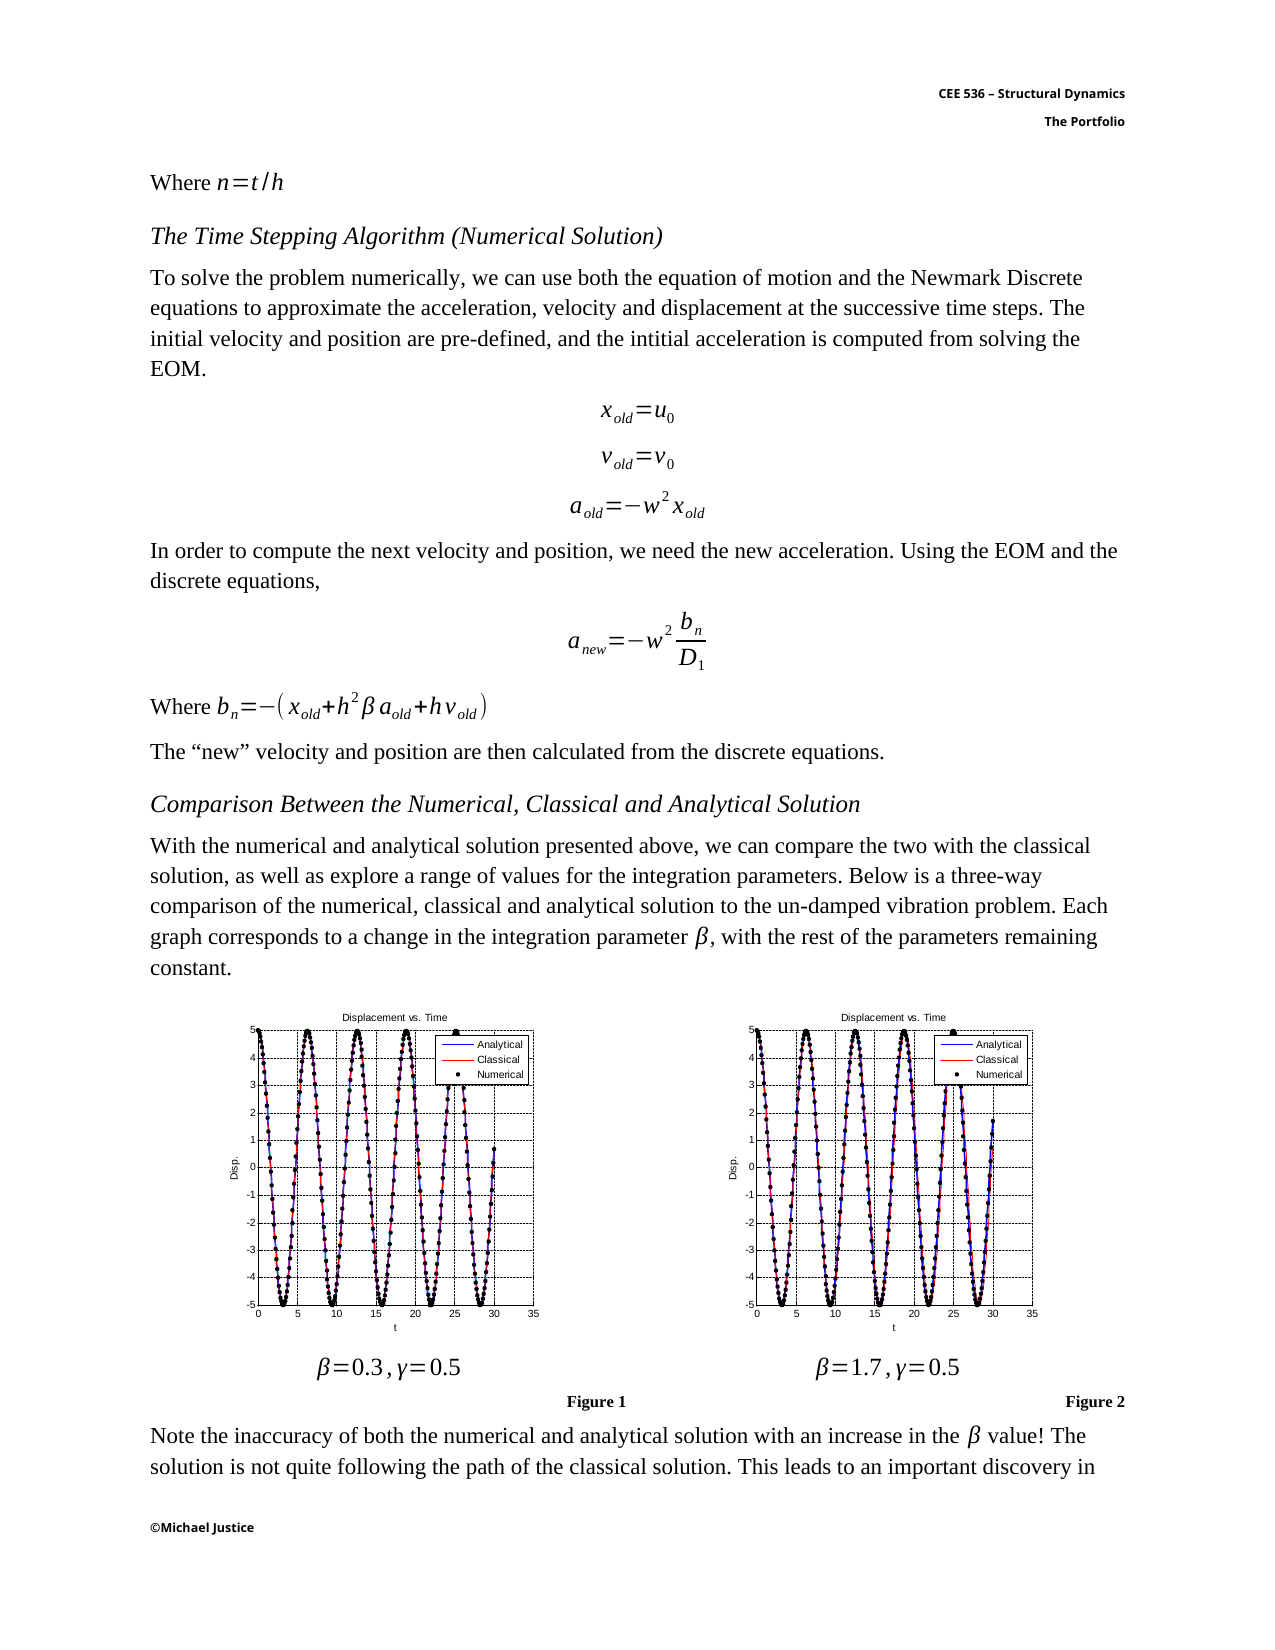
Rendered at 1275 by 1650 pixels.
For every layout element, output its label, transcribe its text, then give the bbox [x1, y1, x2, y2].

text Where [150, 688, 1125, 723]
text In order to compute the next velocity and position, we need the new acceleration. Using the EOM and the discrete equations, [150, 537, 1125, 593]
text The “new” velocity and position are then calculated from the discrete equations. [150, 738, 1125, 764]
table_cell Figure 1 [139, 1381, 637, 1411]
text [150, 1421, 1125, 1479]
text With the numerical and analytical solution presented above, we can compare the two with the classical solution, as well as explore a range of values for the integration parameters. Below is a three-way comparison of the numerical, classical and analytical solution to the un-damped vibration problem. Each graph corresponds to a change in the integration parameter , with the rest of the parameters remaining constant. [150, 832, 1125, 981]
table_cell [638, 1343, 1136, 1381]
subtitle The Time Stepping Algorithm (Numerical Solution) [150, 221, 1125, 249]
subtitle Comparison Between the Numerical, Classical and Analytical Solution [150, 789, 1125, 817]
table_header [139, 995, 637, 1343]
table_cell Figure 2 [638, 1381, 1136, 1411]
table_header [638, 995, 1136, 1343]
text To solve the problem numerically, we can use both the equation of motion and the Newmark Discrete equations to approximate the acceleration, velocity and displacement at the successive time steps. The initial velocity and position are pre-defined, and the intitial acceleration is computed from solving the EOM. [150, 264, 1125, 381]
table_cell [139, 1343, 637, 1381]
text Where [150, 168, 1125, 196]
